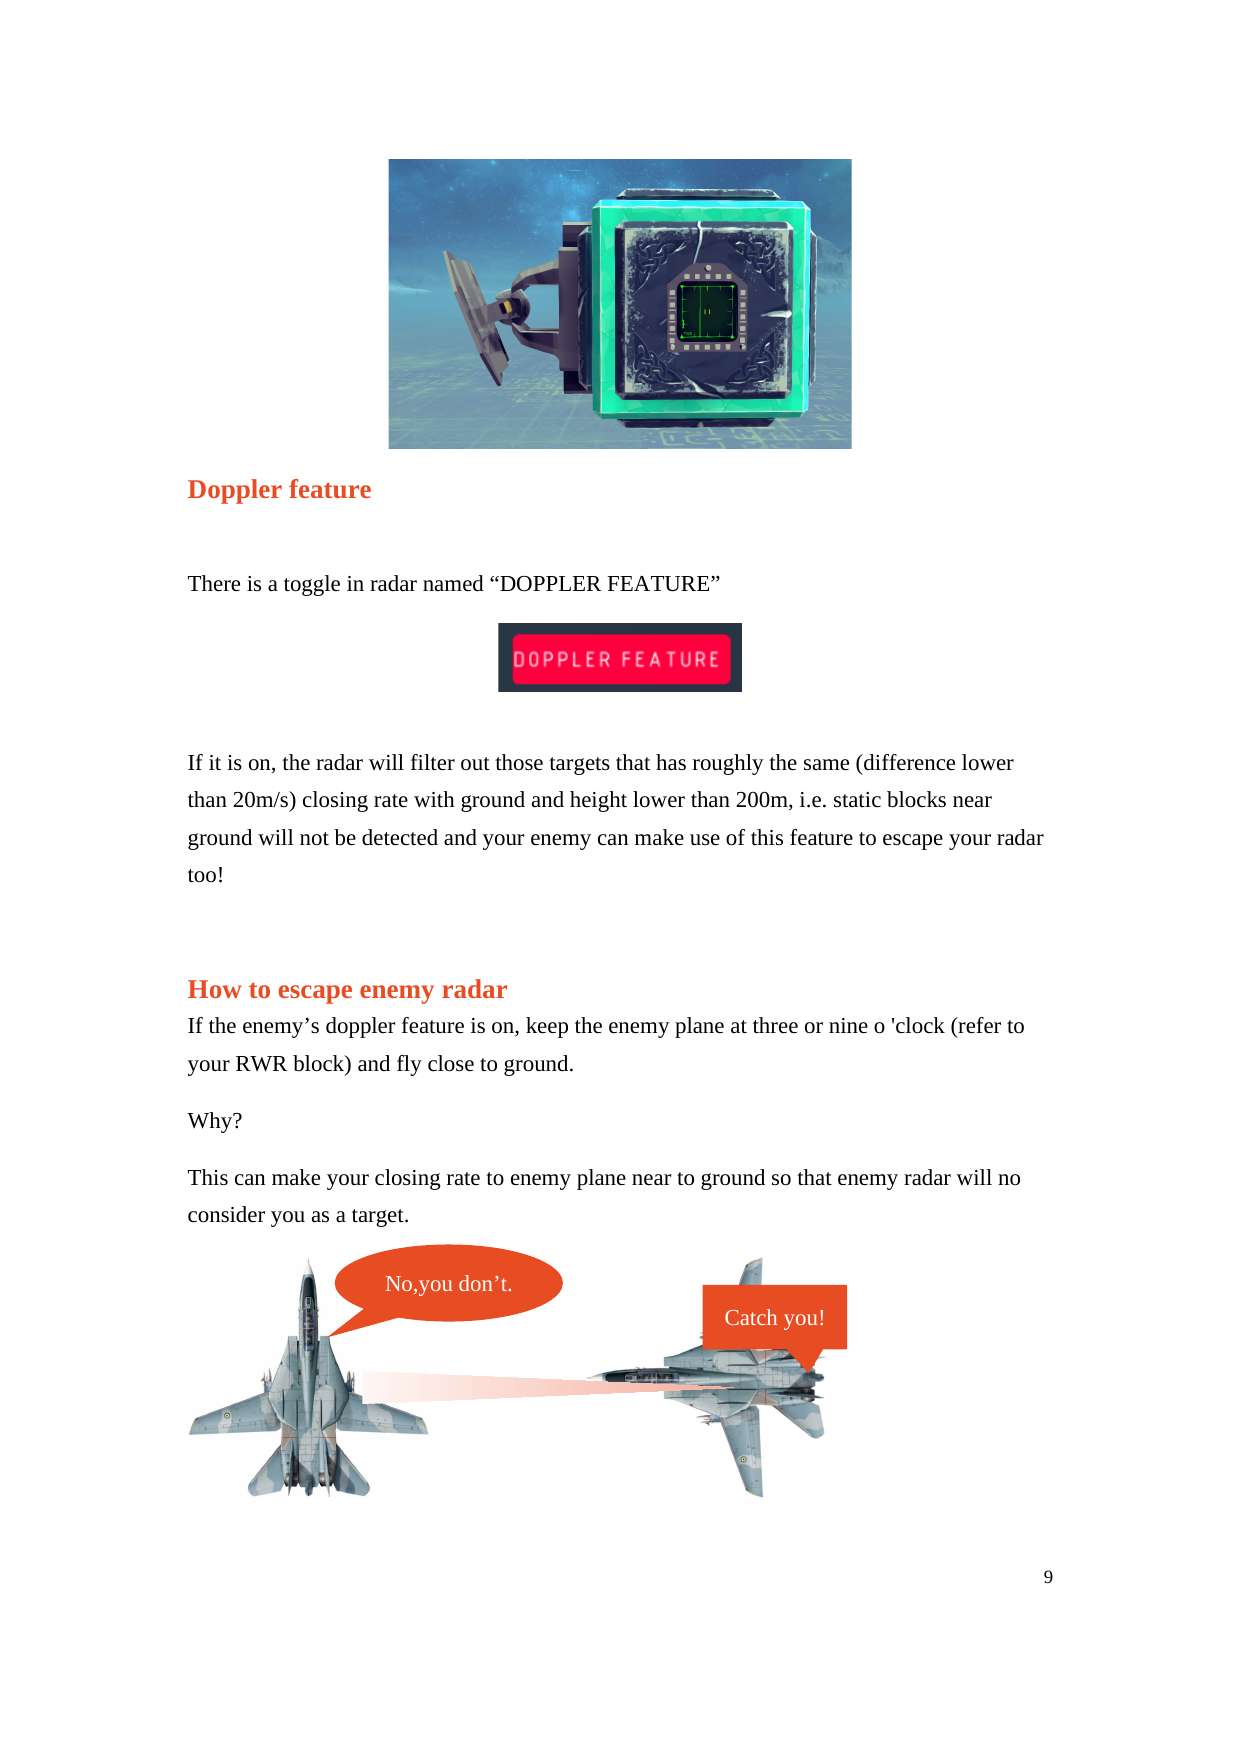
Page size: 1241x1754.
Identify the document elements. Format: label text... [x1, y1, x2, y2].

text There is a toggle in radar named “DOPPLER FEATURE” [187, 567, 1053, 599]
text Why? [187, 1104, 1053, 1136]
subtitle How to escape enemy radar [187, 972, 1053, 1005]
subtitle Doppler feature [187, 472, 1053, 505]
text If the enemy’s doppler feature is on, keep the enemy plane at three or nine o 'clock (refer to your RWR block) and fly close to ground. [187, 1009, 1053, 1079]
picture [187, 1255, 429, 1500]
text If it is on, the radar will filter out those targets that has roughly the same (difference lower than 20m/s) closing rate with ground and height lower than 200m, i.e. static blocks near ground will not be detected and your enemy can make use of this feature to escape your radar too! [187, 746, 1053, 891]
picture [584, 1258, 828, 1499]
picture [388, 159, 852, 449]
text This can make your closing rate to enemy plane near to ground so that enemy radar will no consider you as a target. [187, 1161, 1053, 1231]
picture [498, 623, 742, 692]
